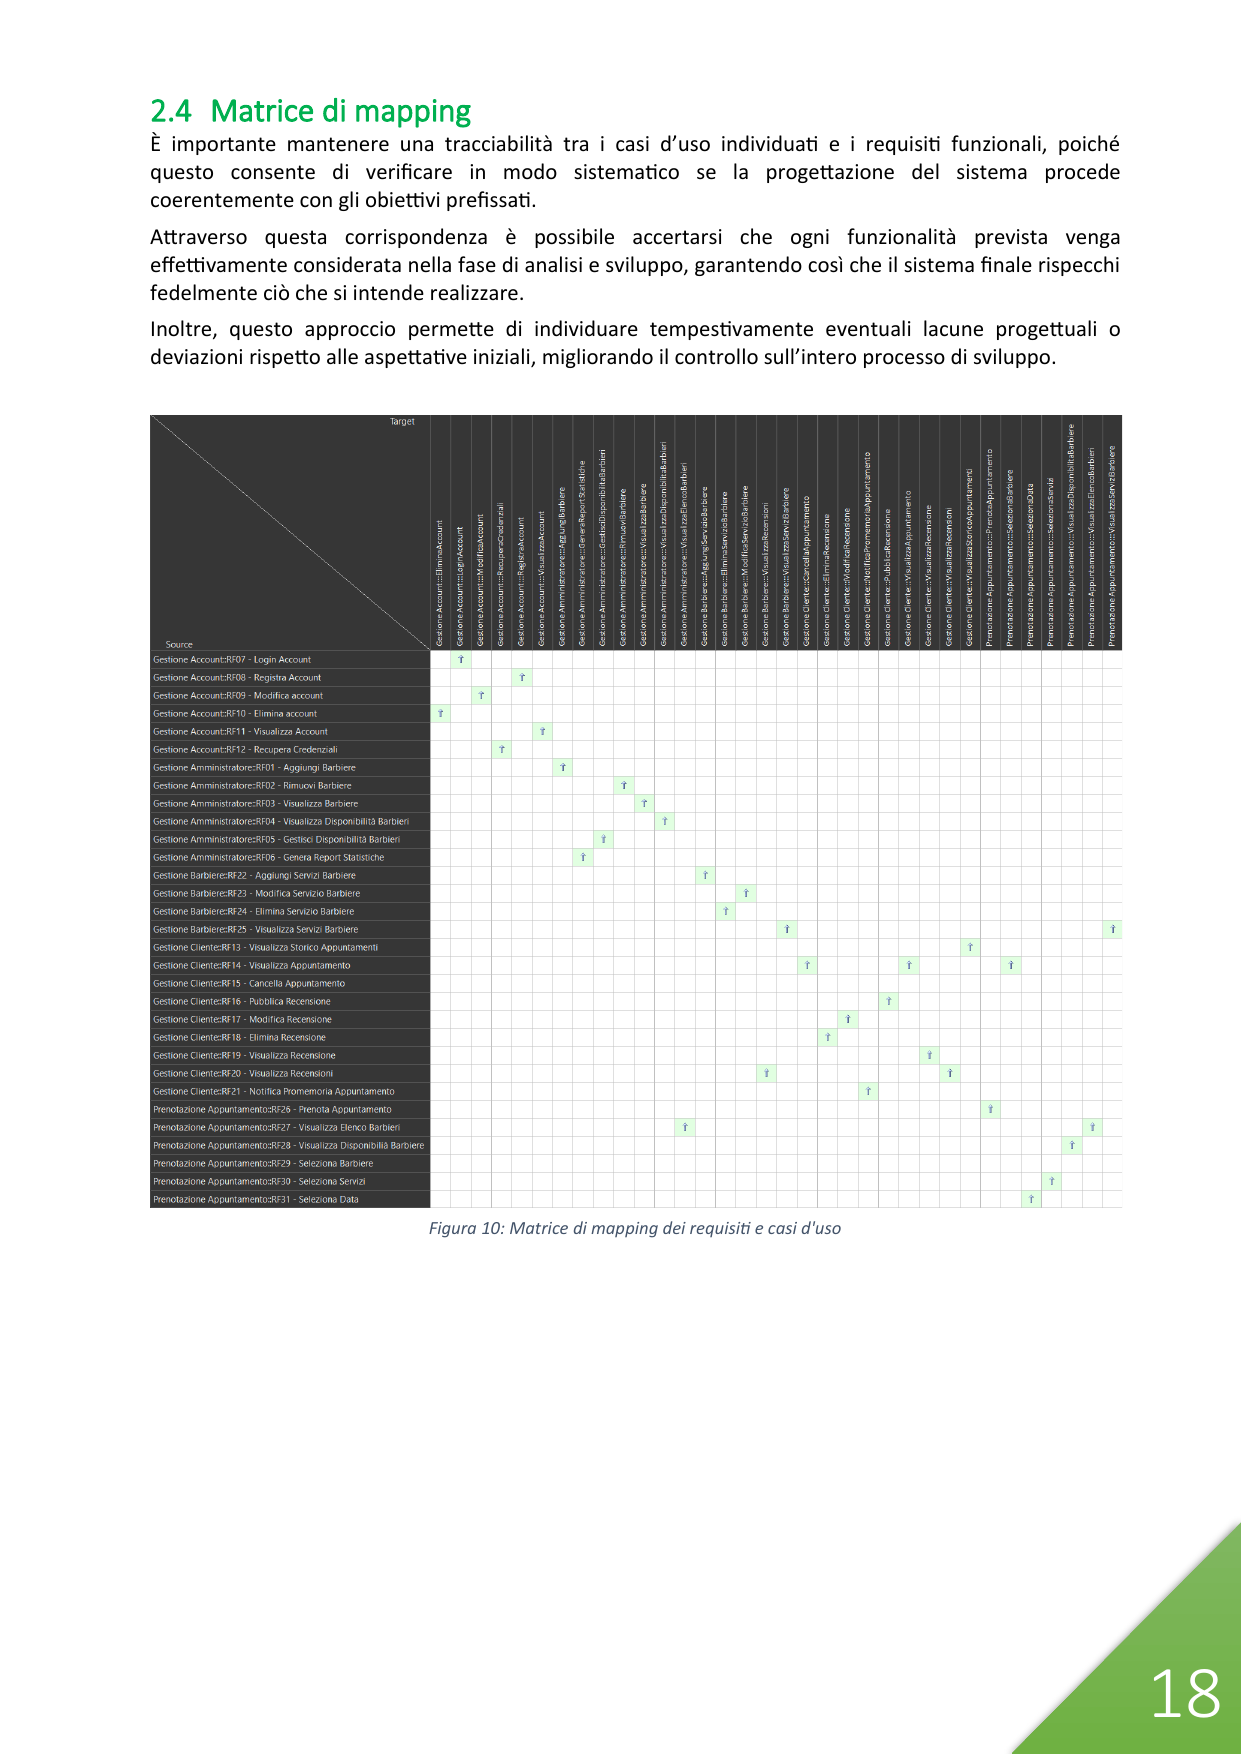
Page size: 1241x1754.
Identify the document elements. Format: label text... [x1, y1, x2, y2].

text Attraverso questa corrispondenza è possibile accertarsi che ogni funzionalità prevista venga effettivamente considerata nella fase di analisi e sviluppo, garantendo così che il sistema finale rispecchi fedelmente ciò che si intende realizzare. [150, 222, 1122, 306]
subtitle Matrice di mapping [150, 89, 1122, 129]
text È importante mantenere una tracciabilità tra i casi d’uso individuati e i requisiti funzionali, poiché questo consente di verificare in modo sistematico se la progettazione del sistema procede coerentemente con gli obiettivi prefissati. [150, 129, 1122, 213]
picture [150, 415, 1123, 1208]
text Figura 10: Matrice di mapping dei requisiti e casi d'uso [150, 1216, 1122, 1239]
text Inoltre, questo approccio permette di individuare tempestivamente eventuali lacune progettuali o deviazioni rispetto alle aspettative iniziali, migliorando il controllo sull’intero processo di sviluppo. [150, 314, 1122, 370]
